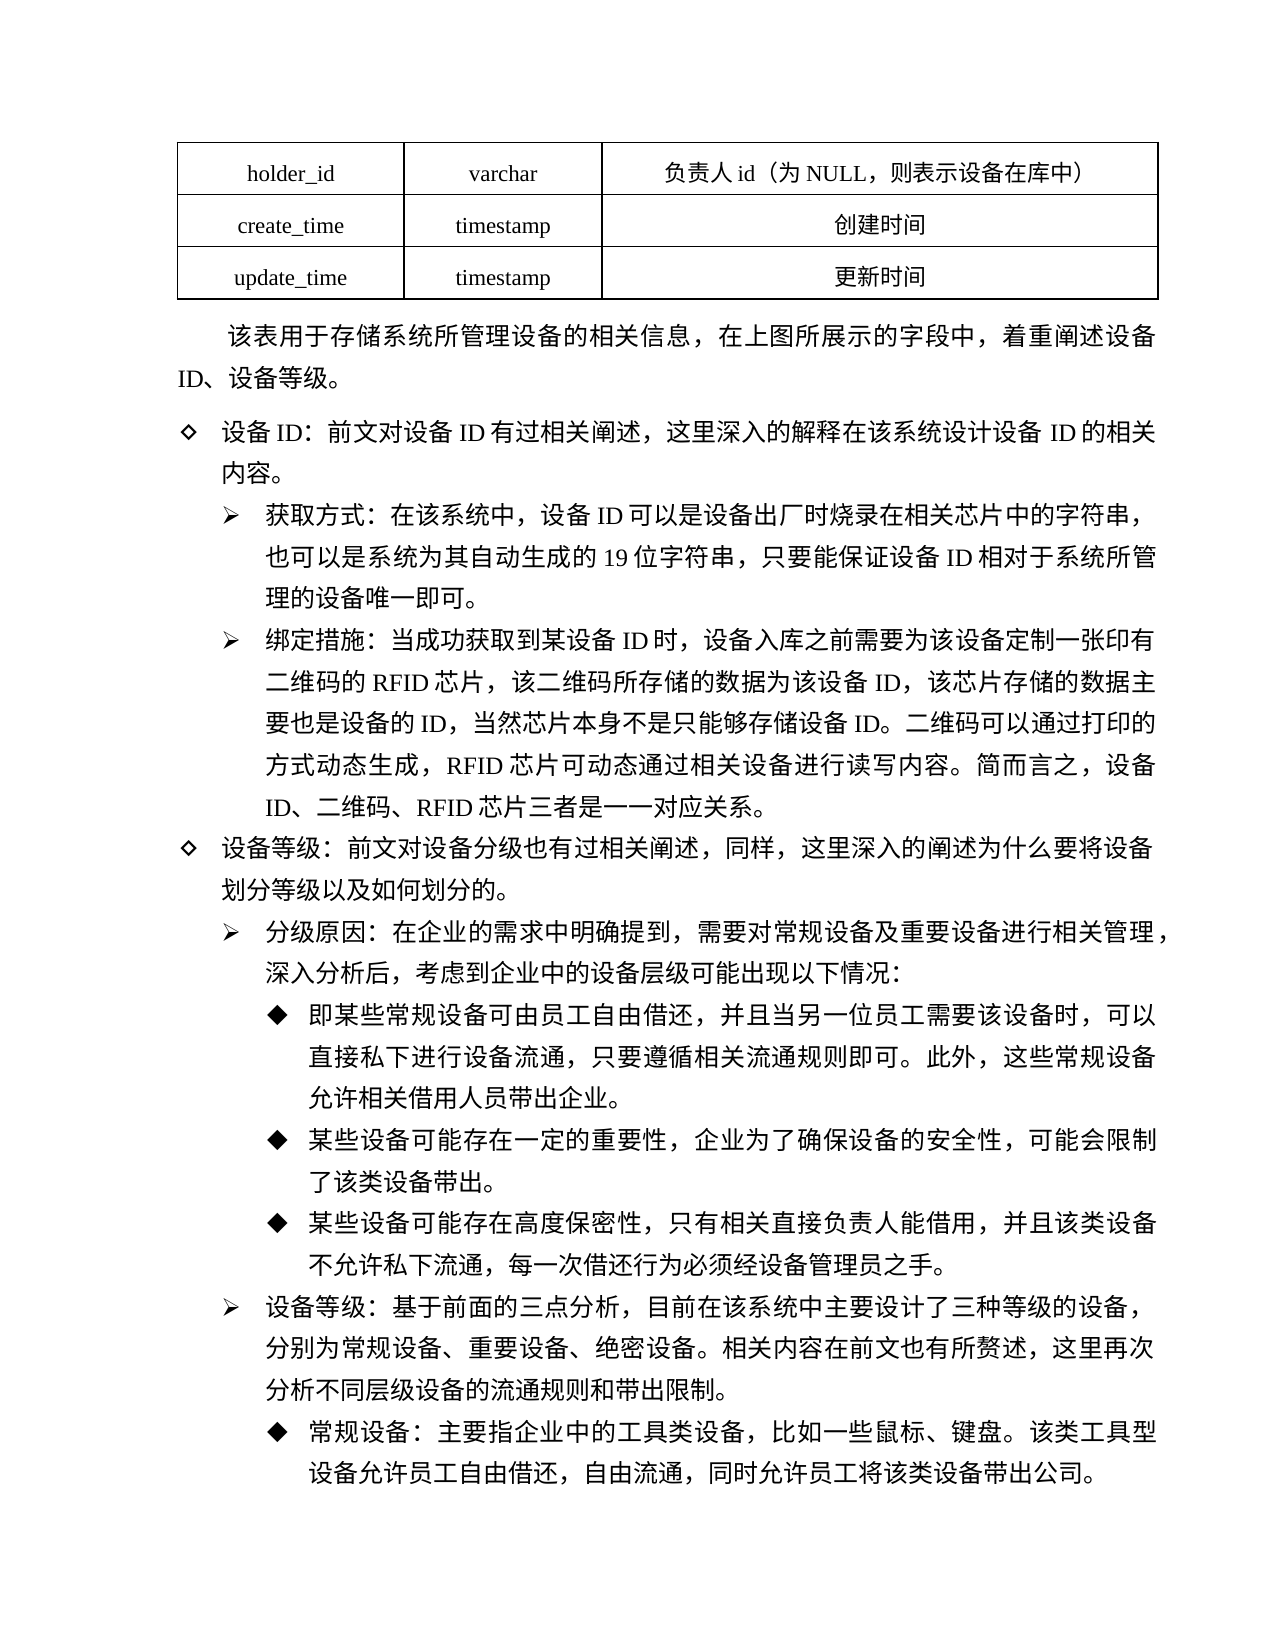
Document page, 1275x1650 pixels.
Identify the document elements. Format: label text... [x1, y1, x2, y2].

table_cell holder_id [178, 143, 403, 194]
list 设备等级：基于前面的三点分析，目前在该系统中主要设计了三种等级的设备，分别为常规设备、重要设备、绝密设备。相关内容在前文也有所赘述，这里再次分析不同层级设备的流通规则和带出限制。 [221, 1283, 1157, 1408]
text 该表用于存储系统所管理设备的相关信息，在上图所展示的字段中，着重阐述设备ID、设备等级。 [177, 312, 1157, 395]
list 设备ID：前文对设备ID有过相关阐述，这里深入的解释在该系统设计设备ID的相关内容。 [177, 408, 1157, 491]
list 即某些常规设备可由员工自由借还，并且当另一位员工需要该设备时，可以直接私下进行设备流通，只要遵循相关流通规则即可。此外，这些常规设备允许相关借用人员带出企业。 [265, 991, 1157, 1116]
table_cell 创建时间 [603, 195, 1157, 246]
list 分级原因：在企业的需求中明确提到，需要对常规设备及重要设备进行相关管理，深入分析后，考虑到企业中的设备层级可能出现以下情况： [221, 908, 1157, 991]
table_cell varchar [405, 143, 601, 194]
table_cell timestamp [405, 195, 601, 246]
table_cell create_time [178, 195, 403, 246]
list 常规设备：主要指企业中的工具类设备，比如一些鼠标、键盘。该类工具型设备允许员工自由借还，自由流通，同时允许员工将该类设备带出公司。 [265, 1408, 1157, 1491]
list 某些设备可能存在高度保密性，只有相关直接负责人能借用，并且该类设备不允许私下流通，每一次借还行为必须经设备管理员之手。 [265, 1199, 1157, 1283]
table_cell update_time [178, 247, 403, 298]
table_cell 负责人id（为NULL，则表示设备在库中） [603, 143, 1157, 194]
table_cell 更新时间 [603, 247, 1157, 298]
list 获取方式：在该系统中，设备ID可以是设备出厂时烧录在相关芯片中的字符串，也可以是系统为其自动生成的19位字符串，只要能保证设备ID相对于系统所管理的设备唯一即可。 [221, 491, 1157, 616]
list 绑定措施：当成功获取到某设备ID时，设备入库之前需要为该设备定制一张印有二维码的RFID芯片，该二维码所存储的数据为该设备ID，该芯片存储的数据主要也是设备的ID，当然芯片本身不是只能够存储设备ID。二维码可以通过打印的方式动态生成，RFID芯片可动态通过相关设备进行读写内容。简而言之，设备ID、二维码、RFID芯片三者是一一对应关系。 [221, 616, 1157, 824]
table_cell timestamp [405, 247, 601, 298]
list 某些设备可能存在一定的重要性，企业为了确保设备的安全性，可能会限制了该类设备带出。 [265, 1116, 1157, 1199]
list 设备等级：前文对设备分级也有过相关阐述，同样，这里深入的阐述为什么要将设备划分等级以及如何划分的。 [177, 824, 1157, 908]
